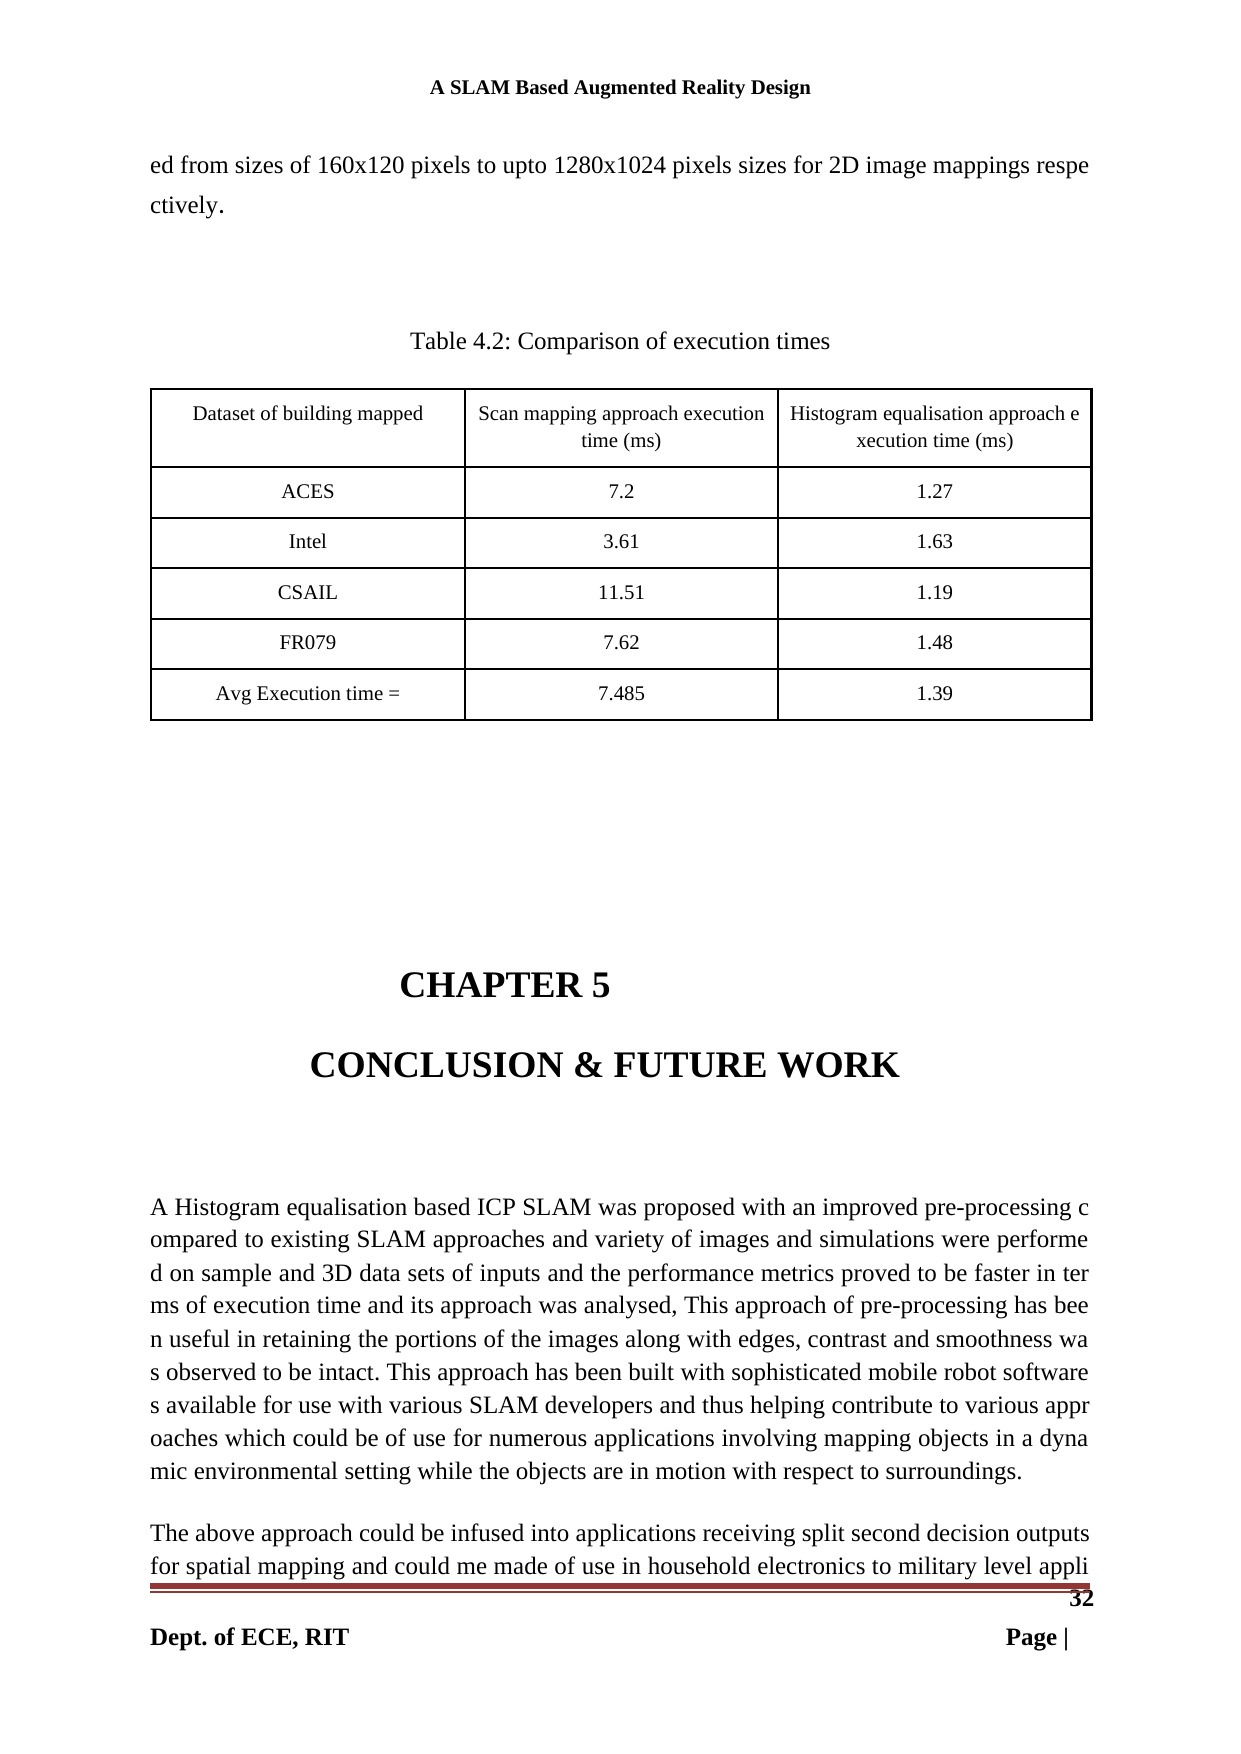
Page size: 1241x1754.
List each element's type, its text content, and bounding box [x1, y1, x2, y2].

table_cell 1.48 [779, 620, 1090, 668]
table_cell 1.19 [779, 569, 1090, 618]
table_cell Avg Execution time = [152, 670, 464, 719]
table_cell 1.39 [779, 670, 1090, 719]
table_cell 7.2 [466, 468, 777, 517]
text CONCLUSION & FUTURE WORK [150, 1042, 1090, 1085]
text A Histogram equalisation based ICP SLAM was proposed with an improved pre-processing compared to existing SLAM approaches and variety of images and simulations were performed on sample and 3D data sets of inputs and the performance metrics proved to be faster in terms of execution time and its approach was analysed, This approach of pre-processing has been useful in retaining the portions of the images along with edges, contrast and smoothness was observed to be intact. This approach has been built with sophisticated mobile robot softwares available for use with various SLAM developers and thus helping contribute to various approaches which could be of use for numerous applications involving mapping objects in a dynamic environmental setting while the objects are in motion with respect to surroundings. [150, 1192, 1090, 1484]
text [150, 150, 1090, 220]
table_header Dataset of building mapped [152, 390, 464, 466]
table_cell 1.63 [779, 519, 1090, 567]
table_cell ACES [152, 468, 464, 517]
table_cell 7.62 [466, 620, 777, 668]
table_cell 11.51 [466, 569, 777, 618]
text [150, 1518, 1090, 1580]
text Table 4.2: Comparison of execution times [150, 326, 1090, 354]
text CHAPTER 5 [150, 962, 1090, 1006]
table_header Histogram equalisation approach execution time (ms) [779, 390, 1090, 466]
table_cell FR079 [152, 620, 464, 668]
table_cell Intel [152, 519, 464, 567]
table_cell 1.27 [779, 468, 1090, 517]
table_cell CSAIL [152, 569, 464, 618]
table_header Scan mapping approach execution time (ms) [466, 390, 777, 466]
table_cell 7.485 [466, 670, 777, 719]
table_cell 3.61 [466, 519, 777, 567]
